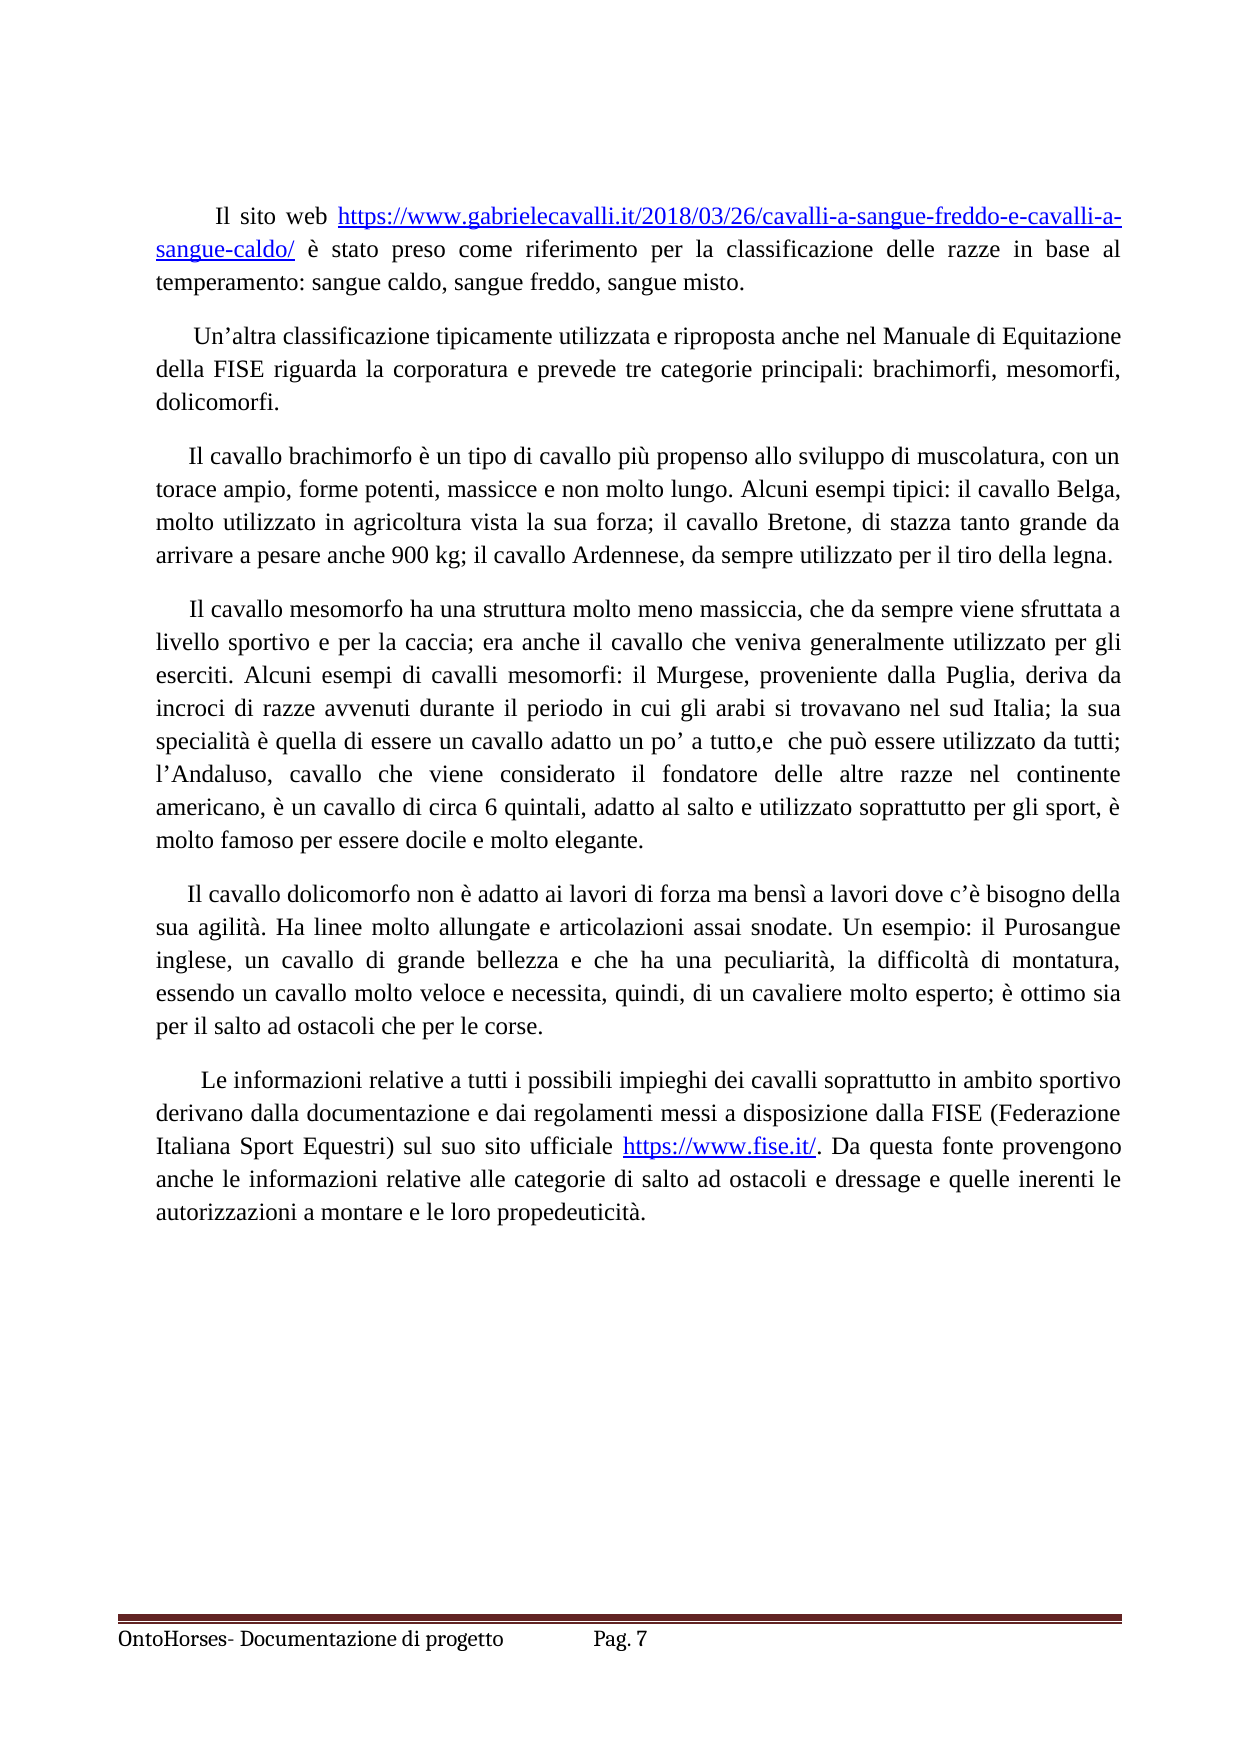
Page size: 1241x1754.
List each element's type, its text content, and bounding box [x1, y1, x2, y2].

text Il cavallo dolicomorfo non è adatto ai lavori di forza ma bensì a lavori dove c’è bisogno della sua agilità. Ha linee molto allungate e articolazioni assai snodate. Un esempio: il Purosangue inglese, un cavallo di grande bellezza e che ha una peculiarità, la difficoltà di montatura, essendo un cavallo molto veloce e necessita, quindi, di un cavaliere molto esperto; è ottimo sia per il salto ad ostacoli che per le corse. [156, 879, 1122, 1040]
text Le informazioni relative a tutti i possibili impieghi dei cavalli soprattutto in ambito sportivo derivano dalla documentazione e dai regolamenti messi a disposizione dalla FISE (Federazione Italiana Sport Equestri) sul suo sito ufficiale https://www.fise.it/. Da questa fonte provengono anche le informazioni relative alle categorie di salto ad ostacoli e dressage e quelle inerenti le autorizzazioni a montare e le loro propedeuticità. [156, 1065, 1122, 1226]
text Il sito web https://www.gabrielecavalli.it/2018/03/26/cavalli-a-sangue-freddo-e-cavalli-a-sangue-caldo/ è stato preso come riferimento per la classificazione delle razze in base al temperamento: sangue caldo, sangue freddo, sangue misto. [156, 201, 1122, 296]
text Un’altra classificazione tipicamente utilizzata e riproposta anche nel Manuale di Equitazione della FISE riguarda la corporatura e prevede tre categorie principali: brachimorfi, mesomorfi, dolicomorfi. [156, 321, 1122, 416]
text Il cavallo brachimorfo è un tipo di cavallo più propenso allo sviluppo di muscolatura, con un torace ampio, forme potenti, massicce e non molto lungo. Alcuni esempi tipici: il cavallo Belga, molto utilizzato in agricoltura vista la sua forza; il cavallo Bretone, di stazza tanto grande da arrivare a pesare anche 900 kg; il cavallo Ardennese, da sempre utilizzato per il tiro della legna. [156, 441, 1122, 569]
text Il cavallo mesomorfo ha una struttura molto meno massiccia, che da sempre viene sfruttata a livello sportivo e per la caccia; era anche il cavallo che veniva generalmente utilizzato per gli eserciti. Alcuni esempi di cavalli mesomorfi: il Murgese, proveniente dalla Puglia, deriva da incroci di razze avvenuti durante il periodo in cui gli arabi si trovavano nel sud Italia; la sua specialità è quella di essere un cavallo adatto un po’ a tutto,e che può essere utilizzato da tutti; l’Andaluso, cavallo che viene considerato il fondatore delle altre razze nel continente americano, è un cavallo di circa 6 quintali, adatto al salto e utilizzato soprattutto per gli sport, è molto famoso per essere docile e molto elegante. [156, 594, 1122, 854]
